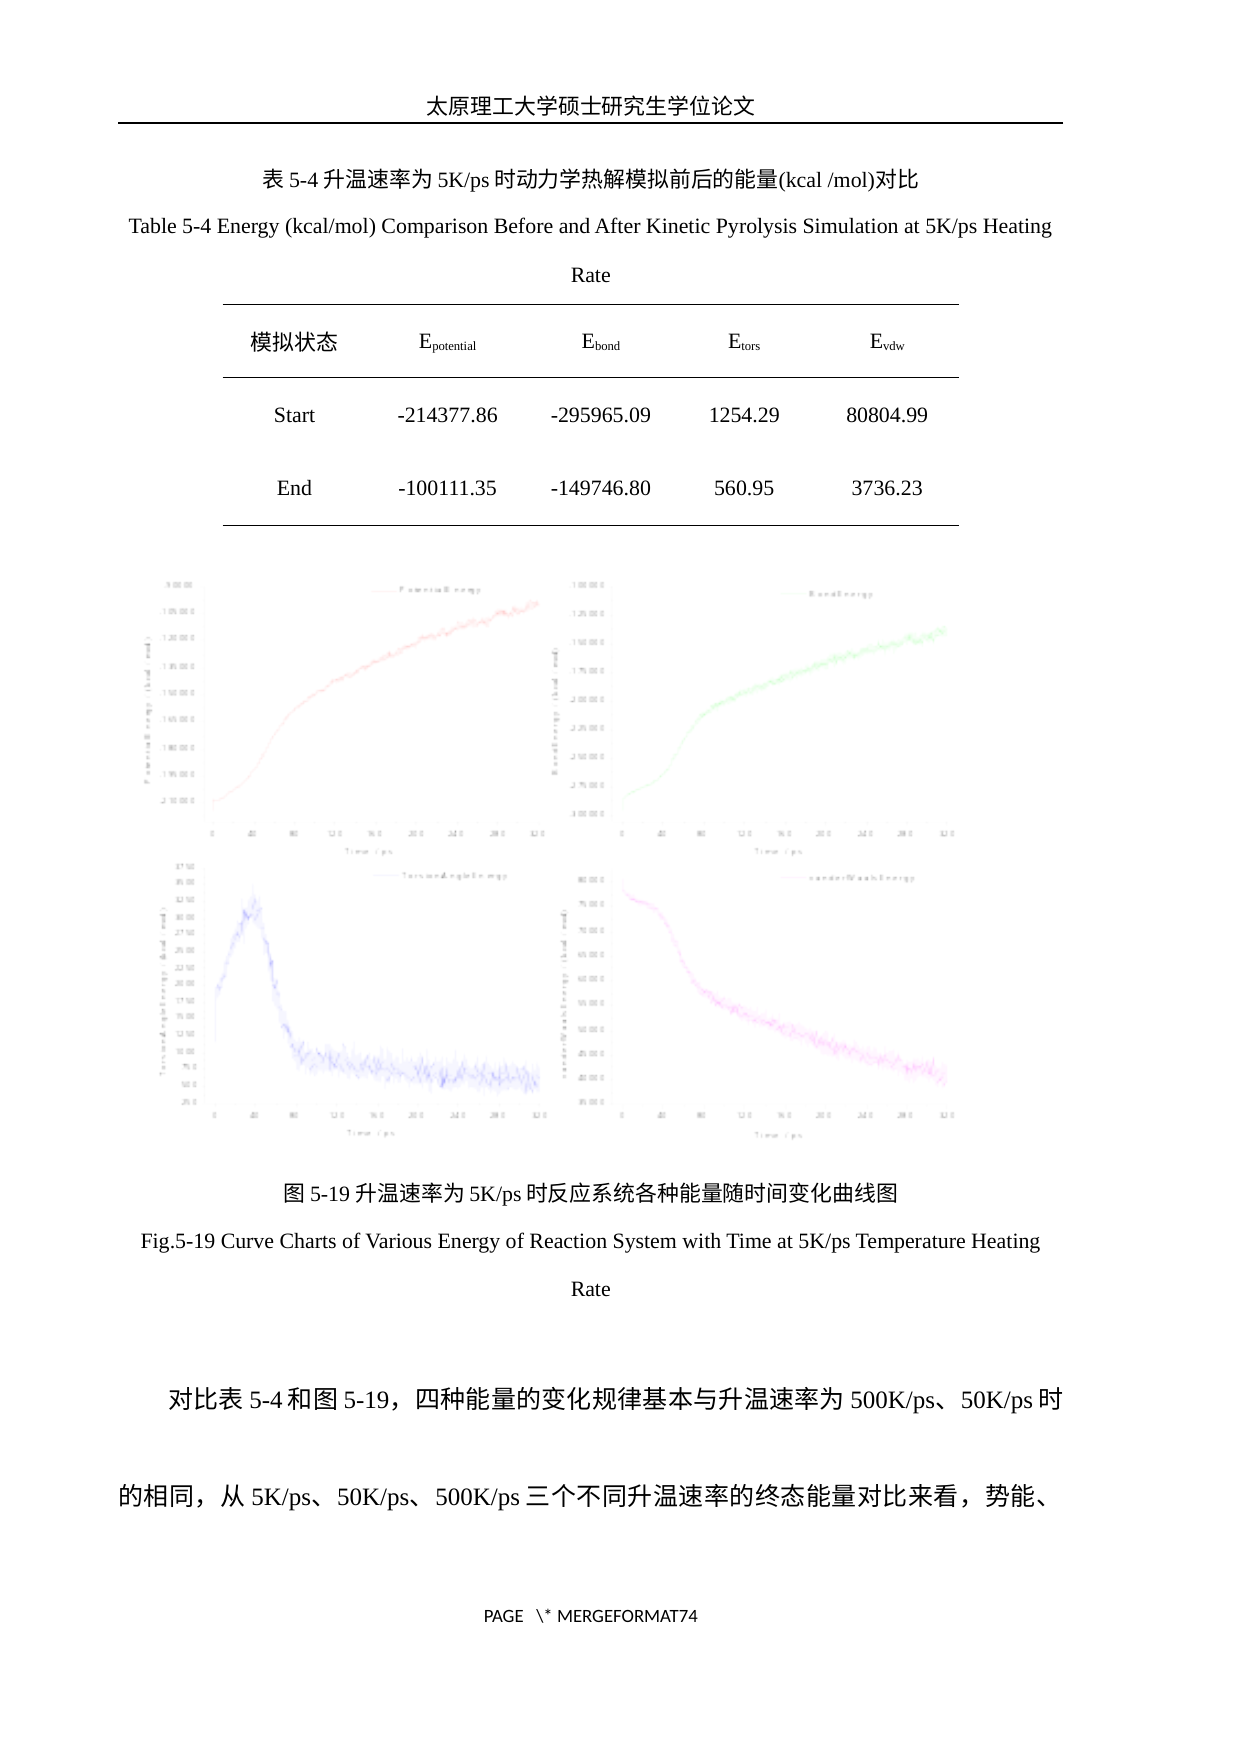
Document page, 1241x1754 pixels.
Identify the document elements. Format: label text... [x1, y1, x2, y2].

text 图5-19 升温速率为5K/ps时反应系统各种能量随时间变化曲线图 [118, 1176, 1063, 1208]
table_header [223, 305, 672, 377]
text Fig.5-19 Curve Charts of Various Energy of Reaction System with Time at 5K/ps Temperature Heating Rate [118, 1224, 1063, 1305]
text 对比表5-4和图5-19，四种能量的变化规律基本与升温速率为500K/ps、50K/ps时的相同，从5K/ps、50K/ps、500K/ps三个不同升温速率的终态能量对比来看，势能、键能、扭转角能和范德华能依次减小，证明了升温速率为5K/ps时的终态能量更低，系统更加稳定，热解更加彻底。 [118, 1365, 1063, 1527]
text 表5-4 升温速率为5K/ps时动力学热解模拟前后的能量(kcal /mol)对比 [118, 161, 1063, 194]
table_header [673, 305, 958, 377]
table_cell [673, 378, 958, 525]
text Table 5-4 Energy (kcal/mol) Comparison Before and After Kinetic Pyrolysis Simulation at 5K/ps Heating Rate [118, 209, 1063, 291]
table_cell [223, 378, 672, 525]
